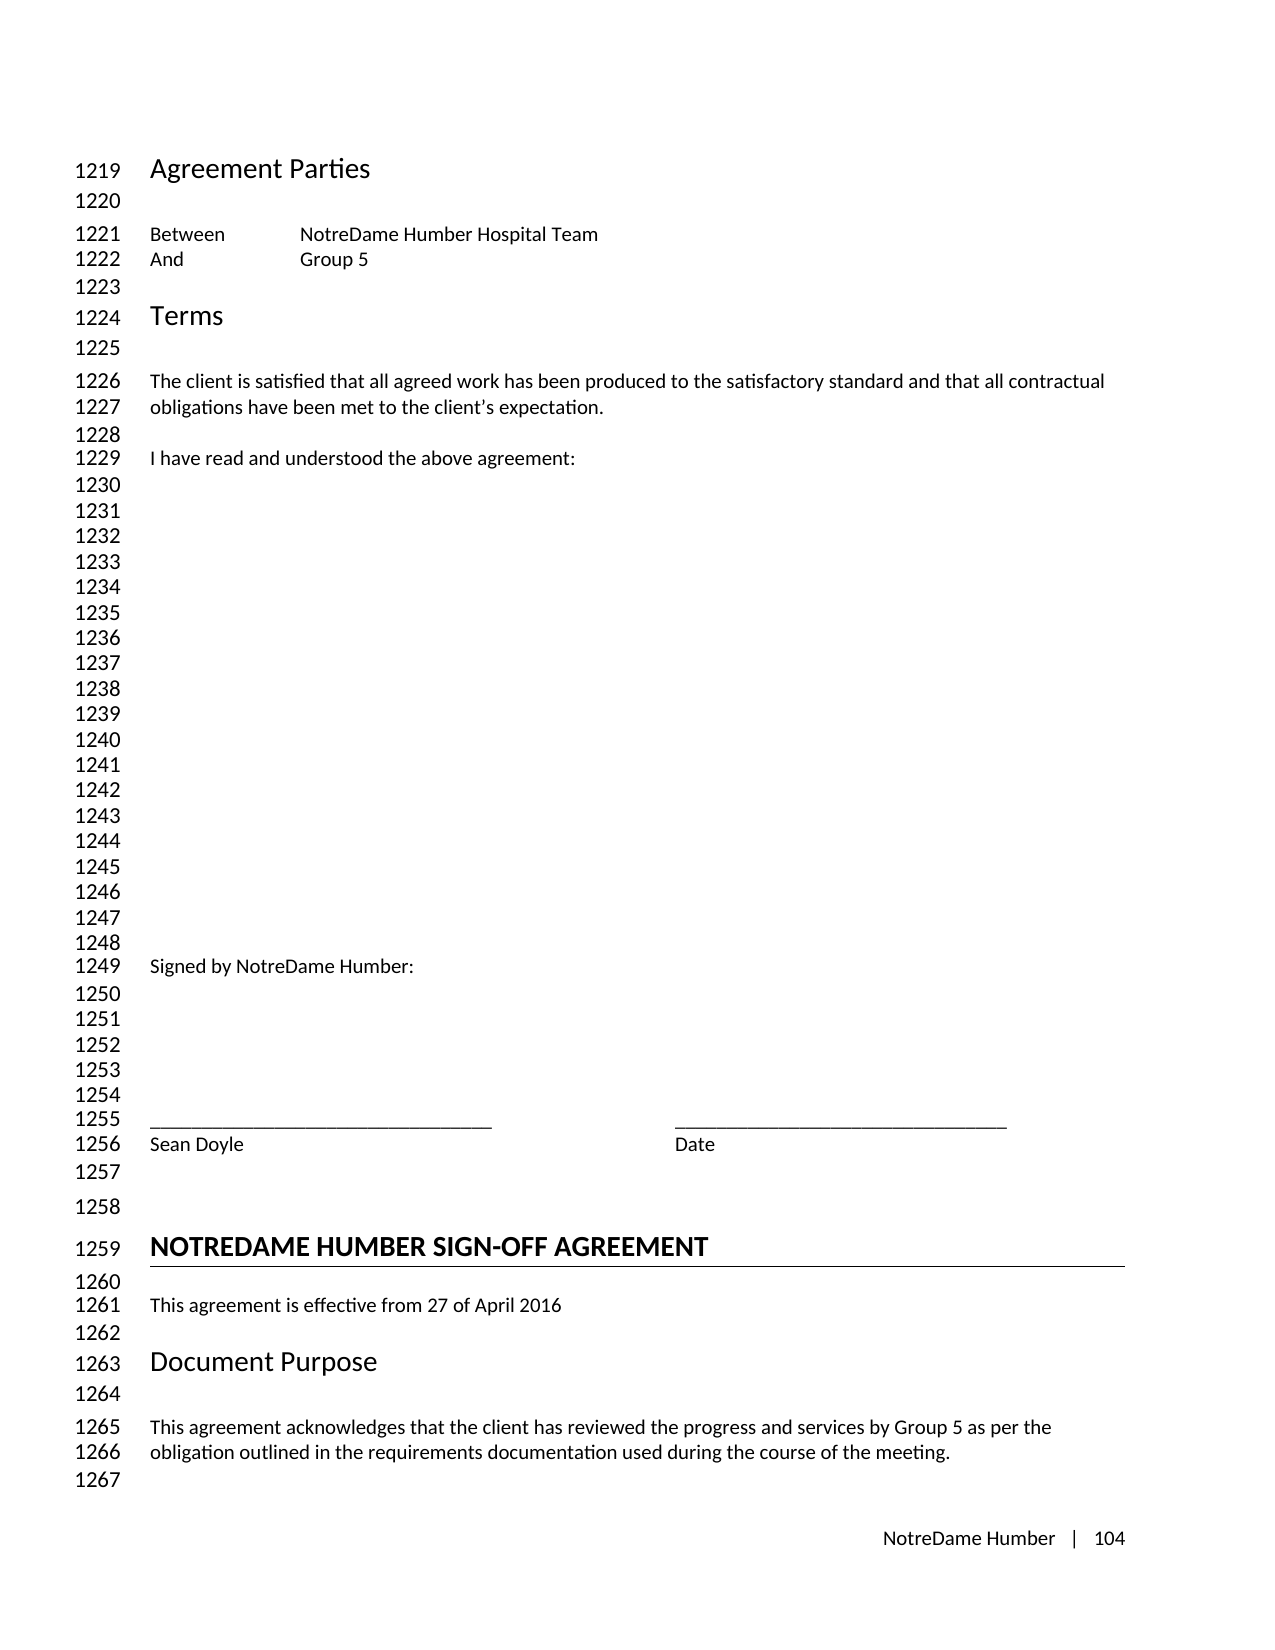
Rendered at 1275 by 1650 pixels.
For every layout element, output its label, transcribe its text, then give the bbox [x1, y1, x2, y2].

text I have read and understood the above agreement: [150, 445, 1125, 470]
text And Group 5 [150, 247, 1125, 272]
text Document Purpose [150, 1343, 1125, 1378]
text This agreement acknowledges that the client has reviewed the progress and services by Group 5 as per the obligation outlined in the requirements documentation used during the course of the meeting. [150, 1414, 1125, 1465]
text NOTREDAME HUMBER SIGN-OFF AGREEMENT [150, 1228, 1125, 1266]
text Sean Doyle Date [150, 1131, 1125, 1157]
text Agreement Parties [150, 150, 1125, 186]
text Signed by NotreDame Humber: [150, 953, 1125, 979]
text This agreement is effective from 27 of April 2016 [150, 1292, 1125, 1317]
text _________________________________ ________________________________ [150, 1106, 1125, 1131]
text Between NotreDame Humber Hospital Team [150, 221, 1125, 247]
text The client is satisfied that all agreed work has been produced to the satisfactory standard and that all contractual obligations have been met to the client’s expectation. [150, 369, 1125, 419]
text Terms [150, 297, 1125, 333]
